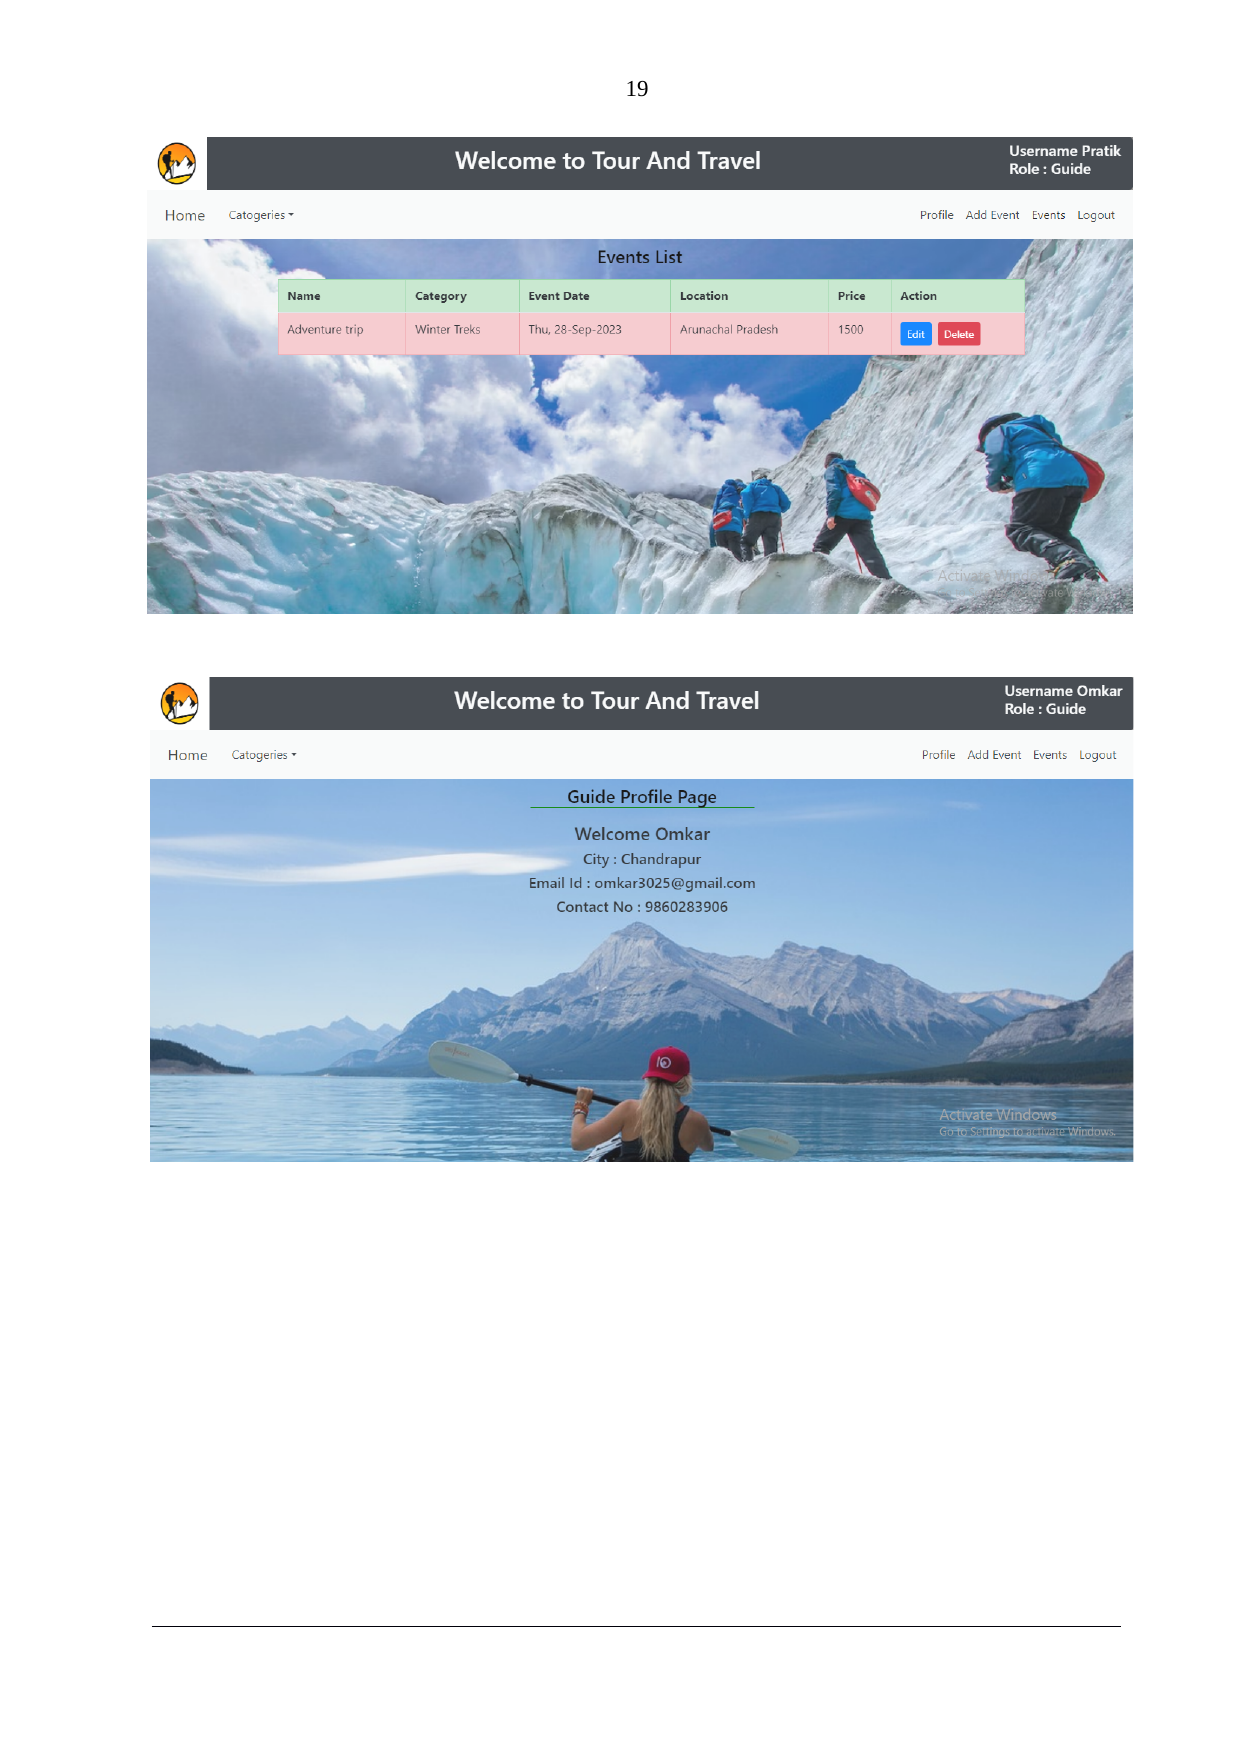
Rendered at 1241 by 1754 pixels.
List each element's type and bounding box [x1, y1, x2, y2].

picture [139, 677, 1134, 1162]
picture [139, 137, 1134, 614]
